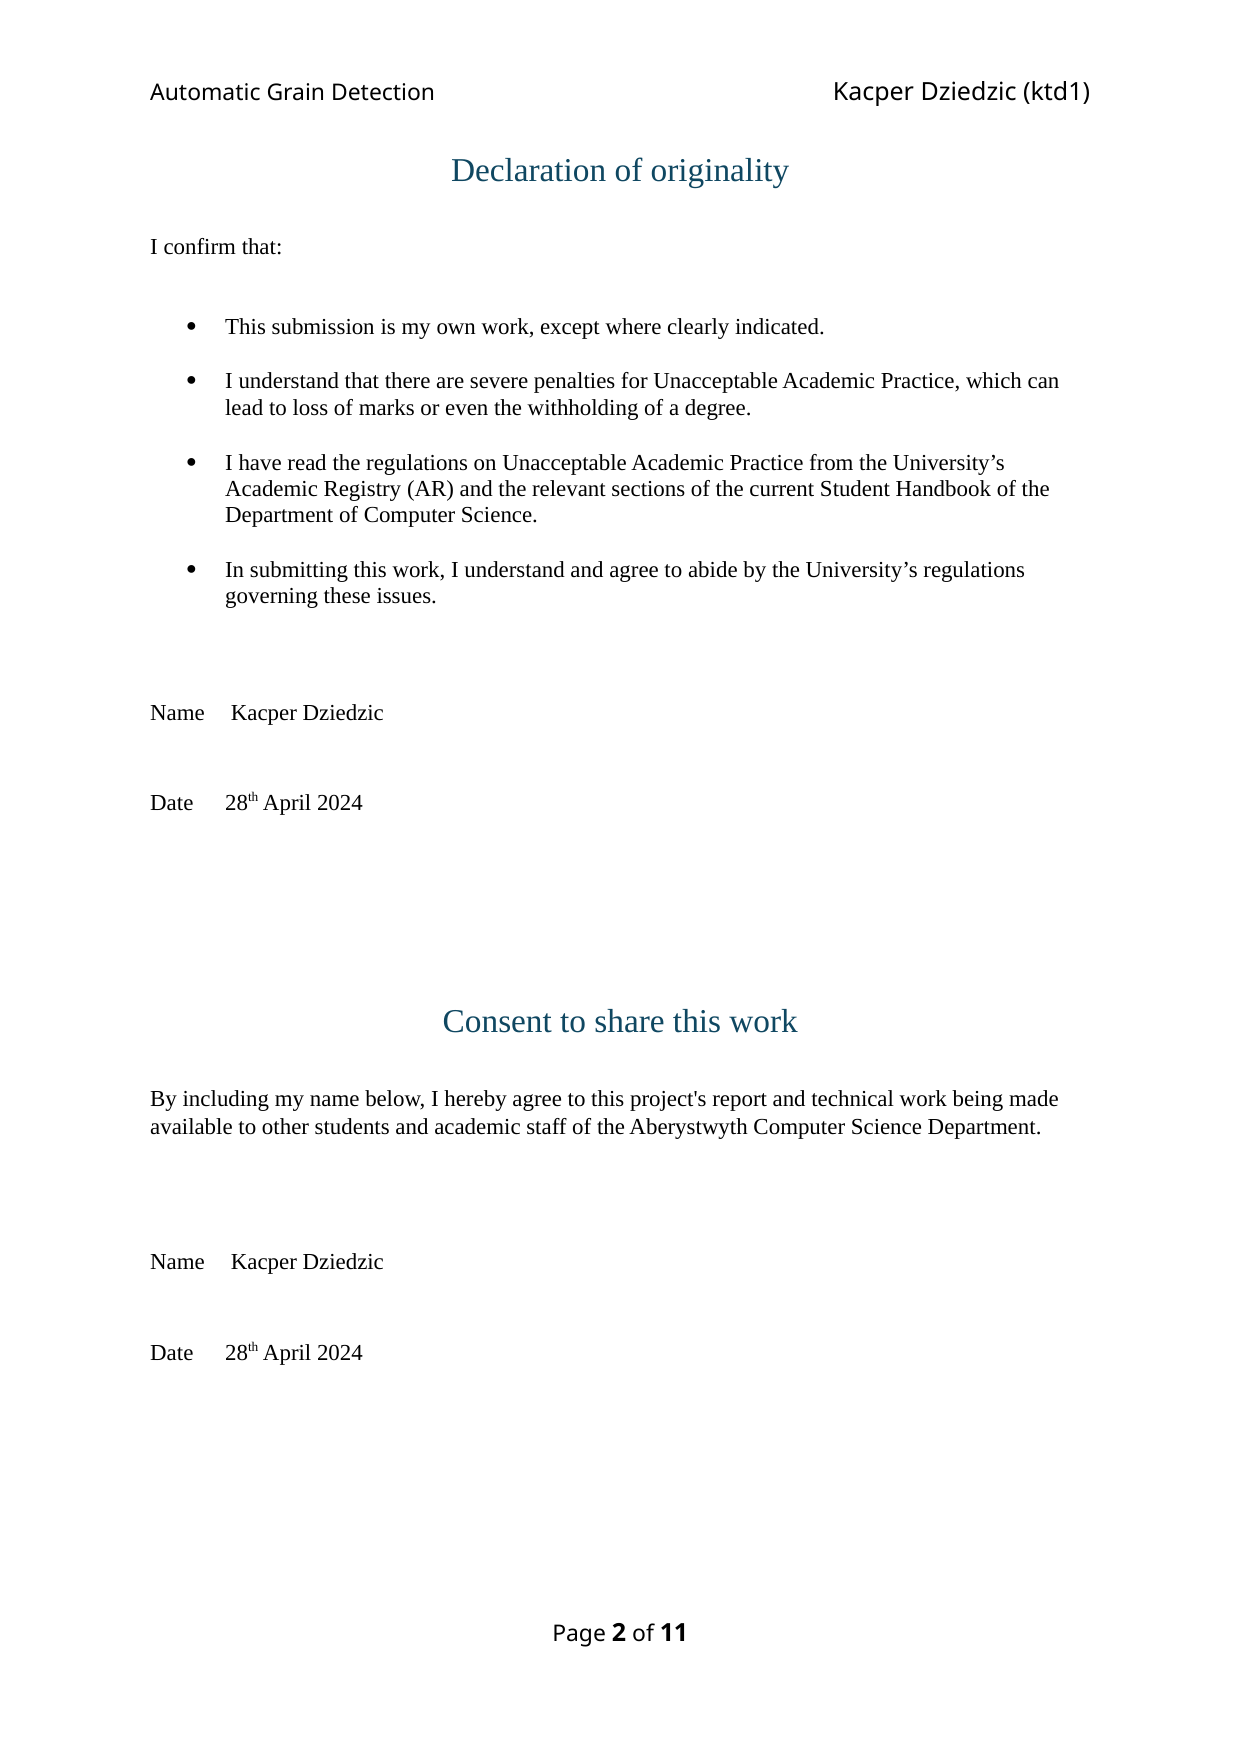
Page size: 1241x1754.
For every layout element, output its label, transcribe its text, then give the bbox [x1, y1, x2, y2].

list I understand that there are severe penalties for Unacceptable Academic Practice, which can lead to loss of marks or even the withholding of a degree. [187, 367, 1090, 420]
text Date 28th April 2024 [150, 1339, 1090, 1365]
text Name Kacper Dziedzic [150, 699, 1090, 725]
text Date 28th April 2024 [150, 789, 1090, 816]
list In submitting this work, I understand and agree to abide by the University’s regulations governing these issues. [187, 556, 1090, 609]
list I have read the regulations on Unacceptable Academic Practice from the University’s Academic Registry (AR) and the relevant sections of the current Student Handbook of the Department of Computer Science. [187, 449, 1090, 528]
text Declaration of originality [150, 150, 1090, 188]
list This submission is my own work, except where clearly indicated. [187, 313, 1090, 339]
text By including my name below, I hereby agree to this project's report and technical work being made available to other students and academic staff of the Aberystwyth Computer Science Department. [150, 1085, 1090, 1139]
text Consent to share this work [150, 1001, 1090, 1039]
text I confirm that: [150, 233, 1090, 293]
text Name Kacper Dziedzic [150, 1248, 1090, 1275]
